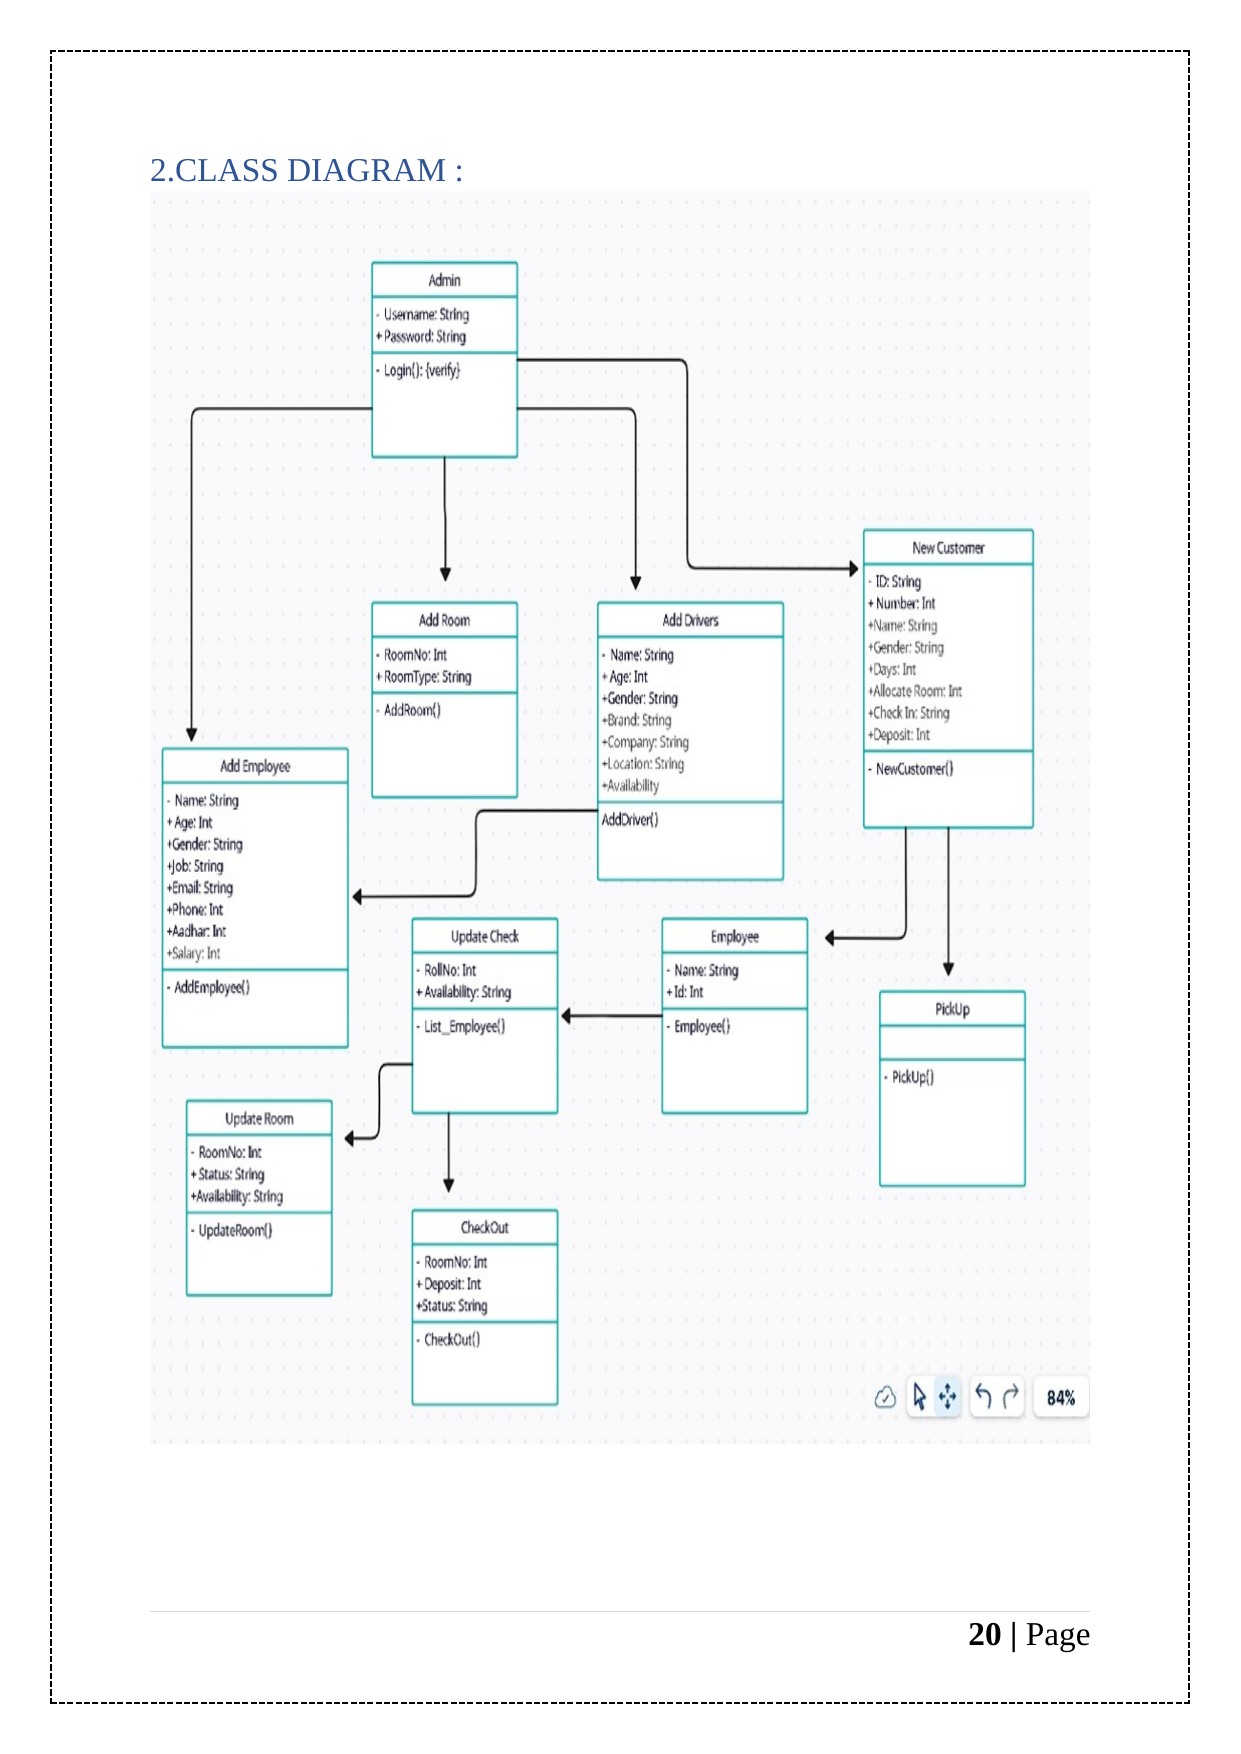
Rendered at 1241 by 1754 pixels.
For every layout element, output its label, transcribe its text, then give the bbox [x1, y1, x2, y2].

subtitle 2.CLASS DIAGRAM : [150, 150, 1090, 188]
